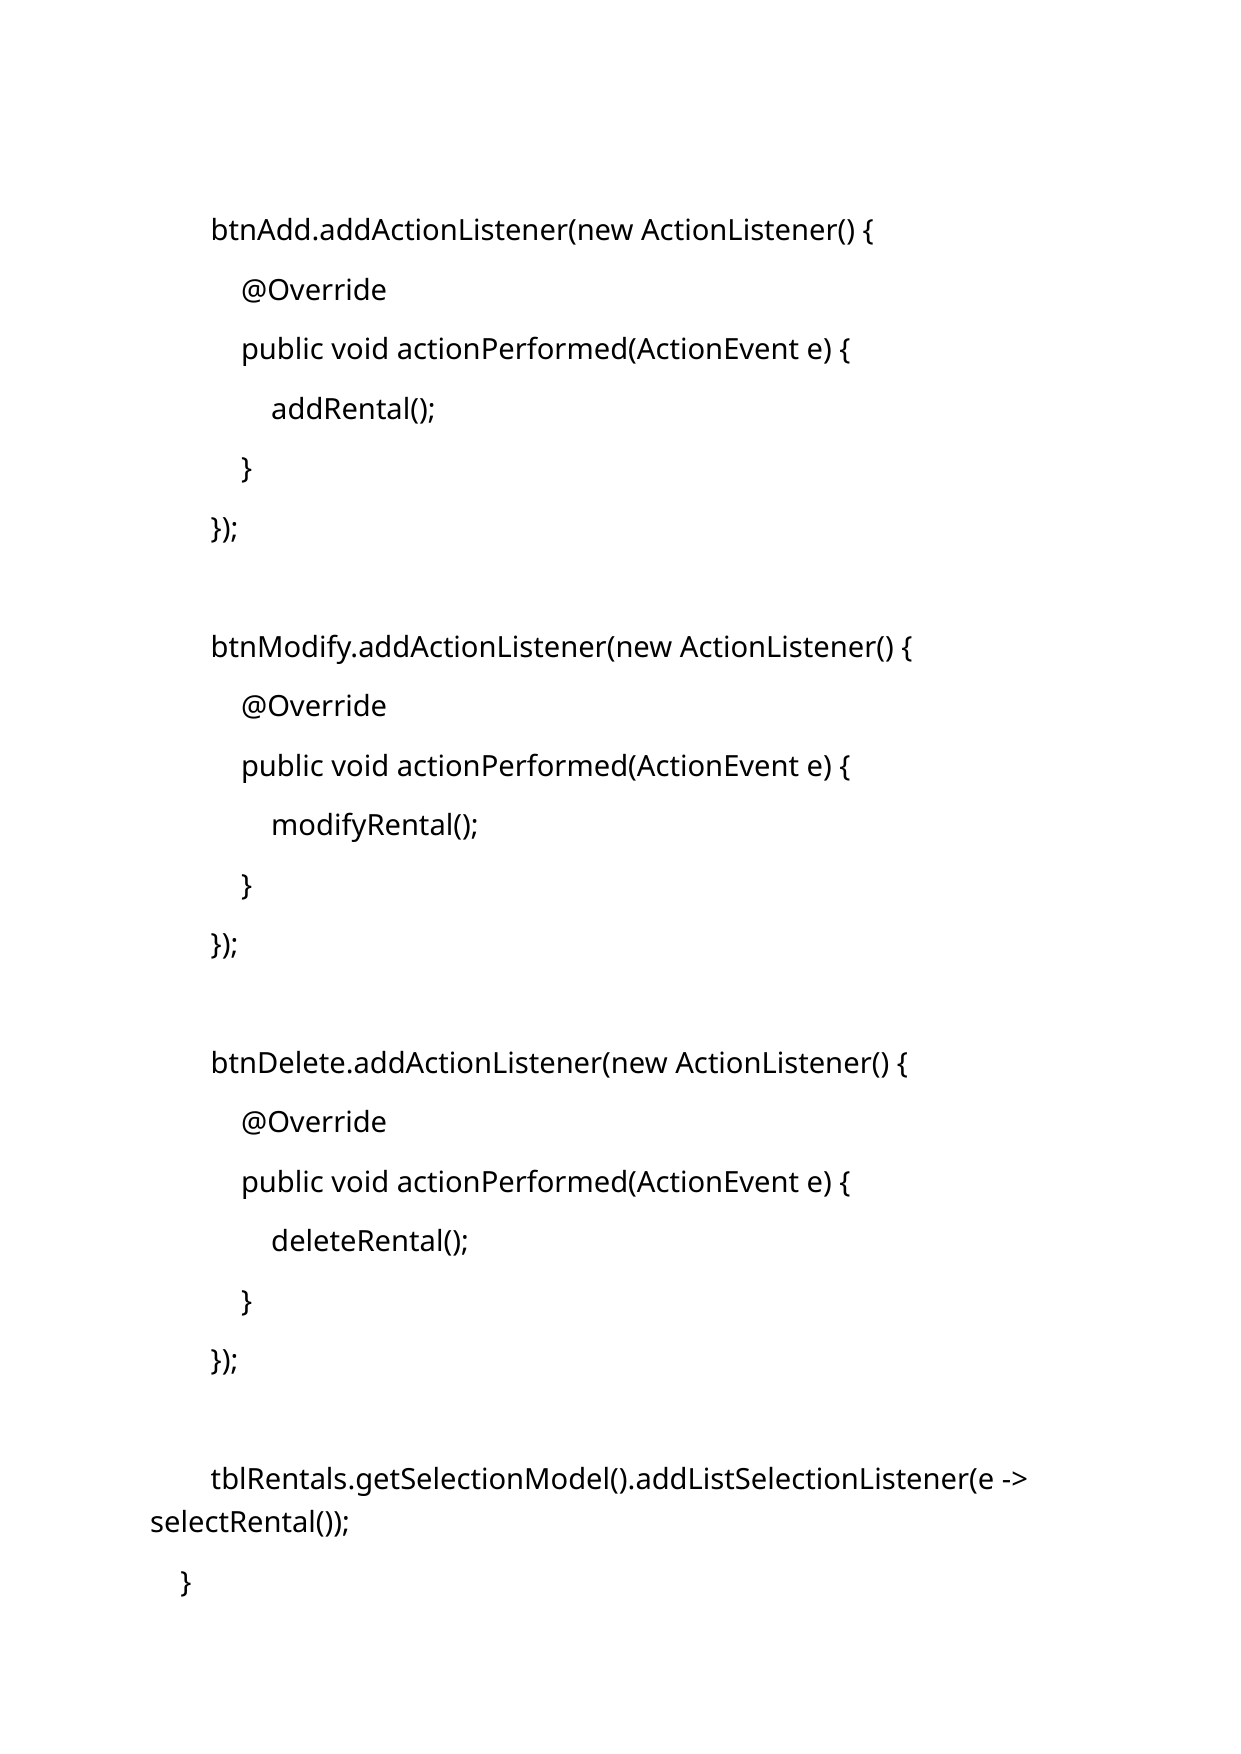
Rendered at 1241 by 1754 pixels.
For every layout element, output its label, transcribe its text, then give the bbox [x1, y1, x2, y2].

text }); [150, 1339, 1090, 1379]
text }); [150, 507, 1090, 547]
text @Override [150, 269, 1090, 309]
text addRental(); [150, 388, 1090, 428]
text public void actionPerformed(ActionEvent e) { [150, 328, 1090, 368]
text btnDelete.addActionListener(new ActionListener() { [150, 1042, 1090, 1082]
text @Override [150, 685, 1090, 725]
text btnAdd.addActionListener(new ActionListener() { [150, 209, 1090, 249]
text } [150, 447, 1090, 487]
text modifyRental(); [150, 804, 1090, 844]
text @Override [150, 1102, 1090, 1141]
text } [150, 1280, 1090, 1320]
text public void actionPerformed(ActionEvent e) { [150, 745, 1090, 784]
text }); [150, 923, 1090, 963]
text btnModify.addActionListener(new ActionListener() { [150, 626, 1090, 666]
text deleteRental(); [150, 1221, 1090, 1260]
text public void actionPerformed(ActionEvent e) { [150, 1161, 1090, 1201]
text } [150, 864, 1090, 903]
text } [150, 1561, 1090, 1601]
text tblRentals.getSelectionModel().addListSelectionListener(e -> selectRental()); [150, 1458, 1090, 1541]
